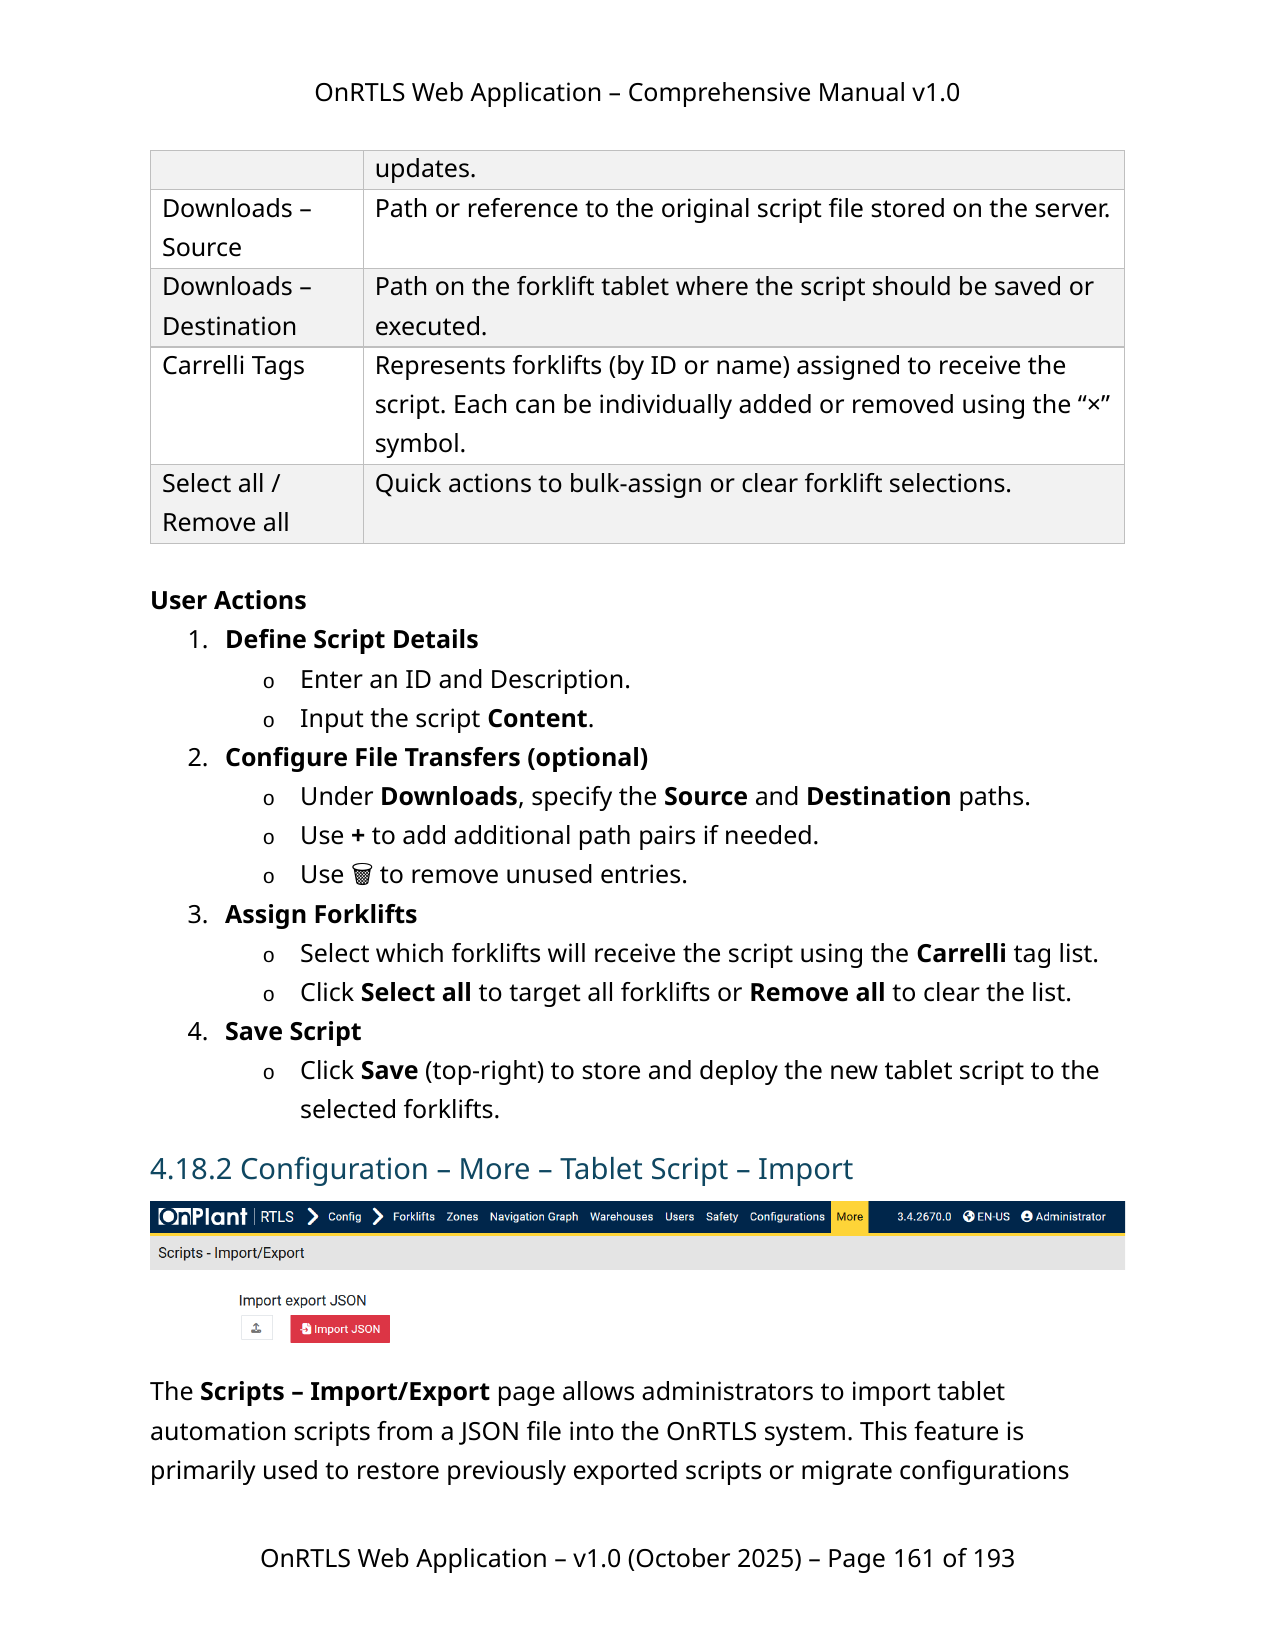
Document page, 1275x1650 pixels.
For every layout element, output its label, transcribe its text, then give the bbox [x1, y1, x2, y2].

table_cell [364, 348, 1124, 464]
list Input the script Content. [262, 700, 1125, 734]
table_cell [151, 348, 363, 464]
list Click Select all to target all forklifts or Remove all to clear the list. [262, 974, 1125, 1009]
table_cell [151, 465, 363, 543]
list Click Save (top-right) to store and deploy the new tablet script to the selected forklifts. [262, 1053, 1125, 1126]
list Assign Forklifts [187, 896, 1125, 930]
list Use + to add additional path pairs if needed. [262, 818, 1125, 852]
text User Actions [150, 544, 1125, 617]
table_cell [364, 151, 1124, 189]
list Save Script [187, 1014, 1125, 1048]
list Select which forklifts will receive the script using the Carrelli tag list. [262, 935, 1125, 969]
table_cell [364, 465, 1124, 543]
picture [150, 1201, 1125, 1369]
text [150, 1374, 1125, 1486]
subtitle 4.18.2 Configuration – More – Tablet Script – Import [150, 1148, 1125, 1188]
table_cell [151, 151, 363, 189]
list Configure File Transfers (optional) [187, 739, 1125, 774]
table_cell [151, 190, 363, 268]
list Under Downloads, specify the Source and Destination paths. [262, 779, 1125, 813]
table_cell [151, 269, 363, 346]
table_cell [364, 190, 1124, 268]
list Use 🗑 to remove unused entries. [262, 857, 1125, 891]
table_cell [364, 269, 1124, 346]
list Enter an ID and Description. [262, 661, 1125, 695]
list Define Script Details [187, 622, 1125, 656]
